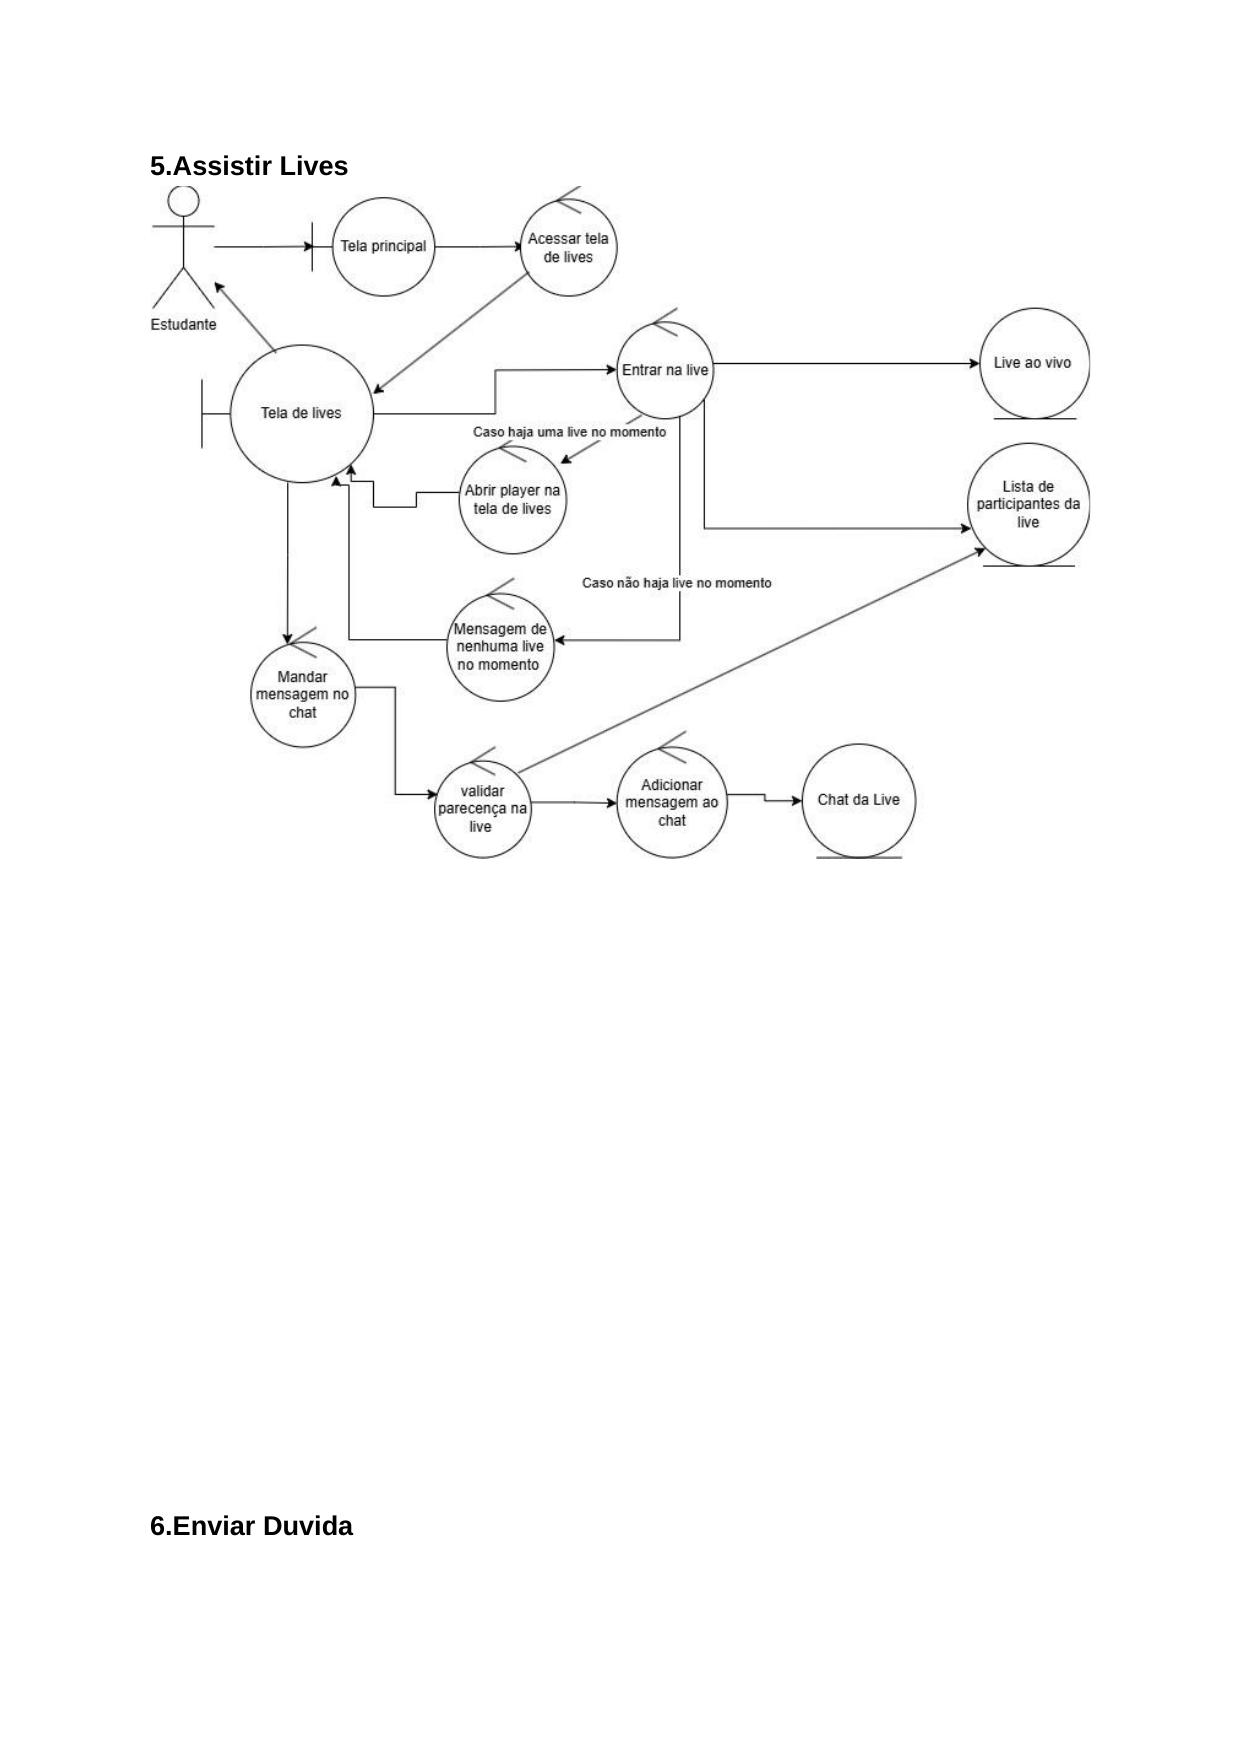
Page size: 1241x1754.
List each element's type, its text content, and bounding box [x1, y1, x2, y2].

text 5.Assistir Lives [150, 150, 1090, 181]
picture [150, 186, 1091, 859]
text 6.Enviar Duvida [150, 1509, 1090, 1541]
